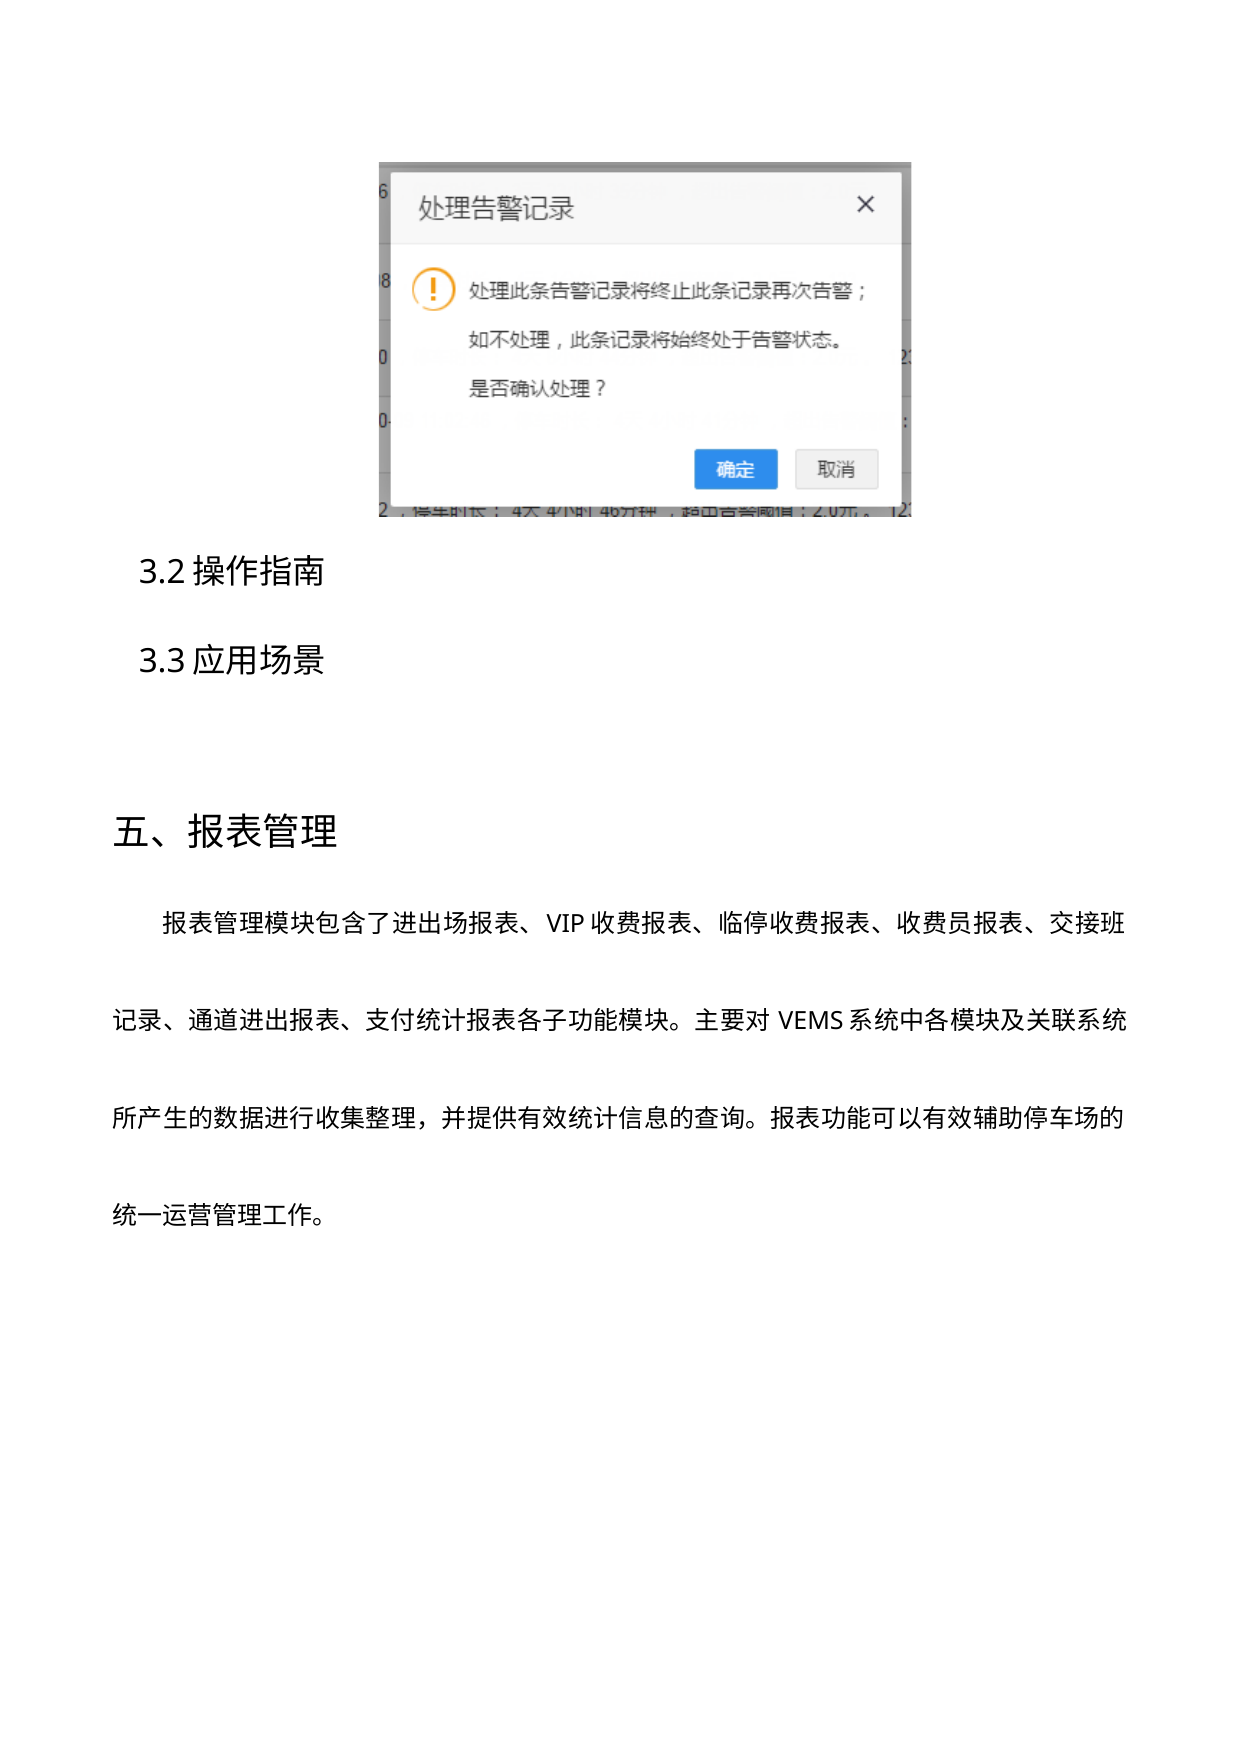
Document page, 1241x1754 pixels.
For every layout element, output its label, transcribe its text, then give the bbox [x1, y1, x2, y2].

picture [378, 162, 912, 517]
list 3.3应用场景 [112, 626, 1128, 691]
list 3.2操作指南 [112, 536, 1128, 601]
list 报表管理模块包含了进出场报表、VIP收费报表、临停收费报表、收费员报表、交接班记录、通道进出报表、支付统计报表各子功能模块。主要对VEMS系统中各模块及关联系统所产生的数据进行收集整理，并提供有效统计信息的查询。报表功能可以有效辅助停车场的统一运营管理工作。 [112, 889, 1128, 1246]
list 报表管理 [112, 797, 1128, 862]
